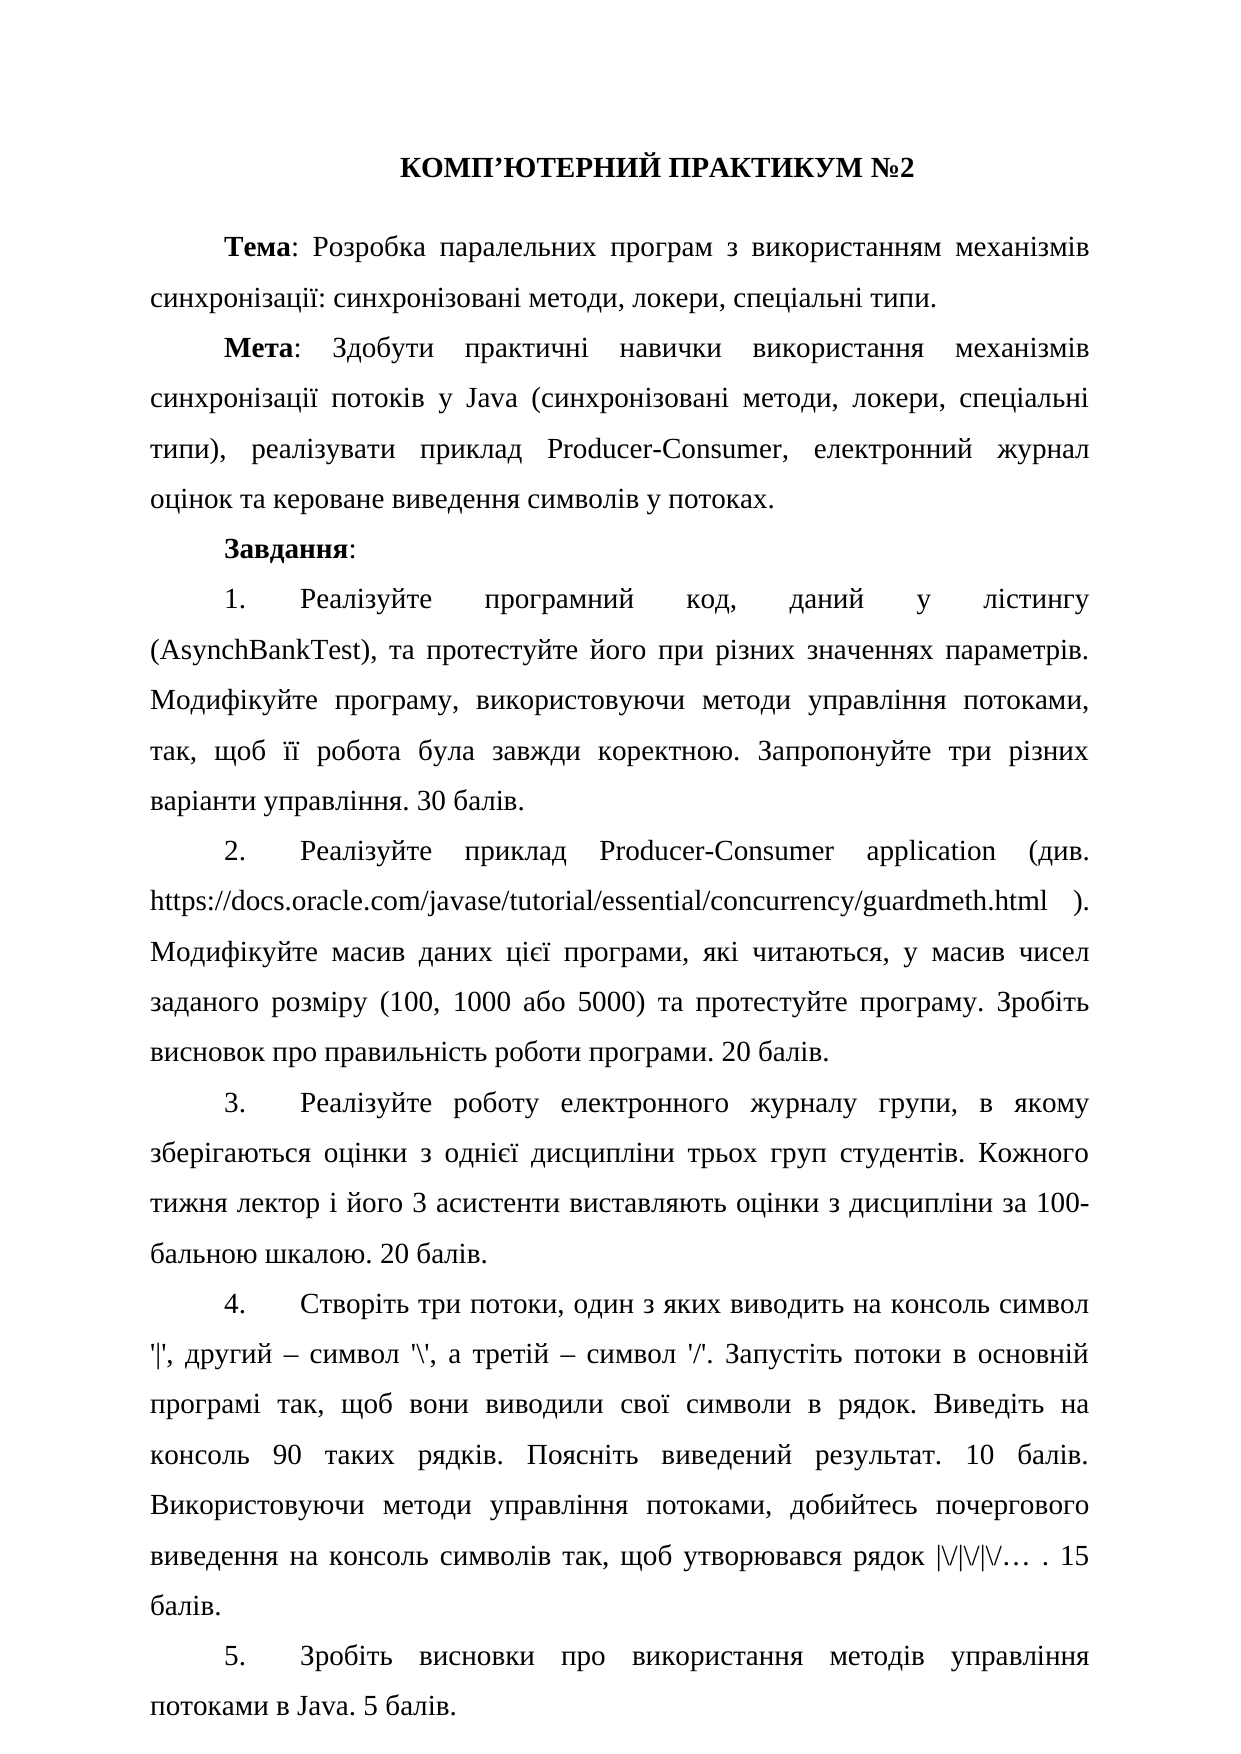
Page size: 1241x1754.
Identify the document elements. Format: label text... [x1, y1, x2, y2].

list Реалізуйте програмний код, даний у лістингу (AsynchBankTest), та протестуйте його при різних значеннях параметрів. Модифікуйте програму, використовуючи методи управління потоками, так, щоб її робота була завжди коректною. Запропонуйте три різних варіанти управління. 30 балів. [150, 582, 1090, 816]
list Реалізуйте роботу електронного журналу групи, в якому зберігаються оцінки з однієї дисципліни трьох груп студентів. Кожного тижня лектор і його 3 асистенти виставляють оцінки з дисципліни за 100-бальною шкалою. 20 балів. [150, 1085, 1090, 1269]
list Створіть три потоки, один з яких виводить на консоль символ '|', другий – символ '\', а третій – символ '/'. Запустіть потоки в основній програмі так, щоб вони виводили свої символи в рядок. Виведіть на консоль 90 таких рядків. Поясніть виведений результат. 10 балів. Використовуючи методи управління потоками, добийтесь почергового виведення на консоль символів так, щоб утворювався рядок |\/|\/|\/… . 15 балів. [150, 1286, 1090, 1621]
text Мета: Здобути практичні навички використання механізмів синхронізації потоків у Java (синхронізовані методи, локери, спеціальні типи), реалізувати приклад Producer-Consumer, електронний журнал оцінок та кероване виведення символів у потоках. [150, 330, 1090, 514]
subtitle КОМП’ЮТЕРНИЙ ПРАКТИКУМ №2 [224, 150, 1090, 183]
text Завдання: [150, 531, 1090, 565]
list Зробіть висновки про використання методів управління потоками в Java. 5 балів. [150, 1638, 1090, 1722]
text Тема: Розробка паралельних програм з використанням механізмів синхронізації: синхронізовані методи, локери, спеціальні типи. [150, 229, 1090, 313]
list Реалізуйте приклад Producer-Consumer application (див. https://docs.oracle.com/javase/tutorial/essential/concurrency/guardmeth.html ). Модифікуйте масив даних цієї програми, які читаються, у масив чисел заданого розміру (100, 1000 або 5000) та протестуйте програму. Зробіть висновок про правильність роботи програми. 20 балів. [150, 833, 1090, 1068]
